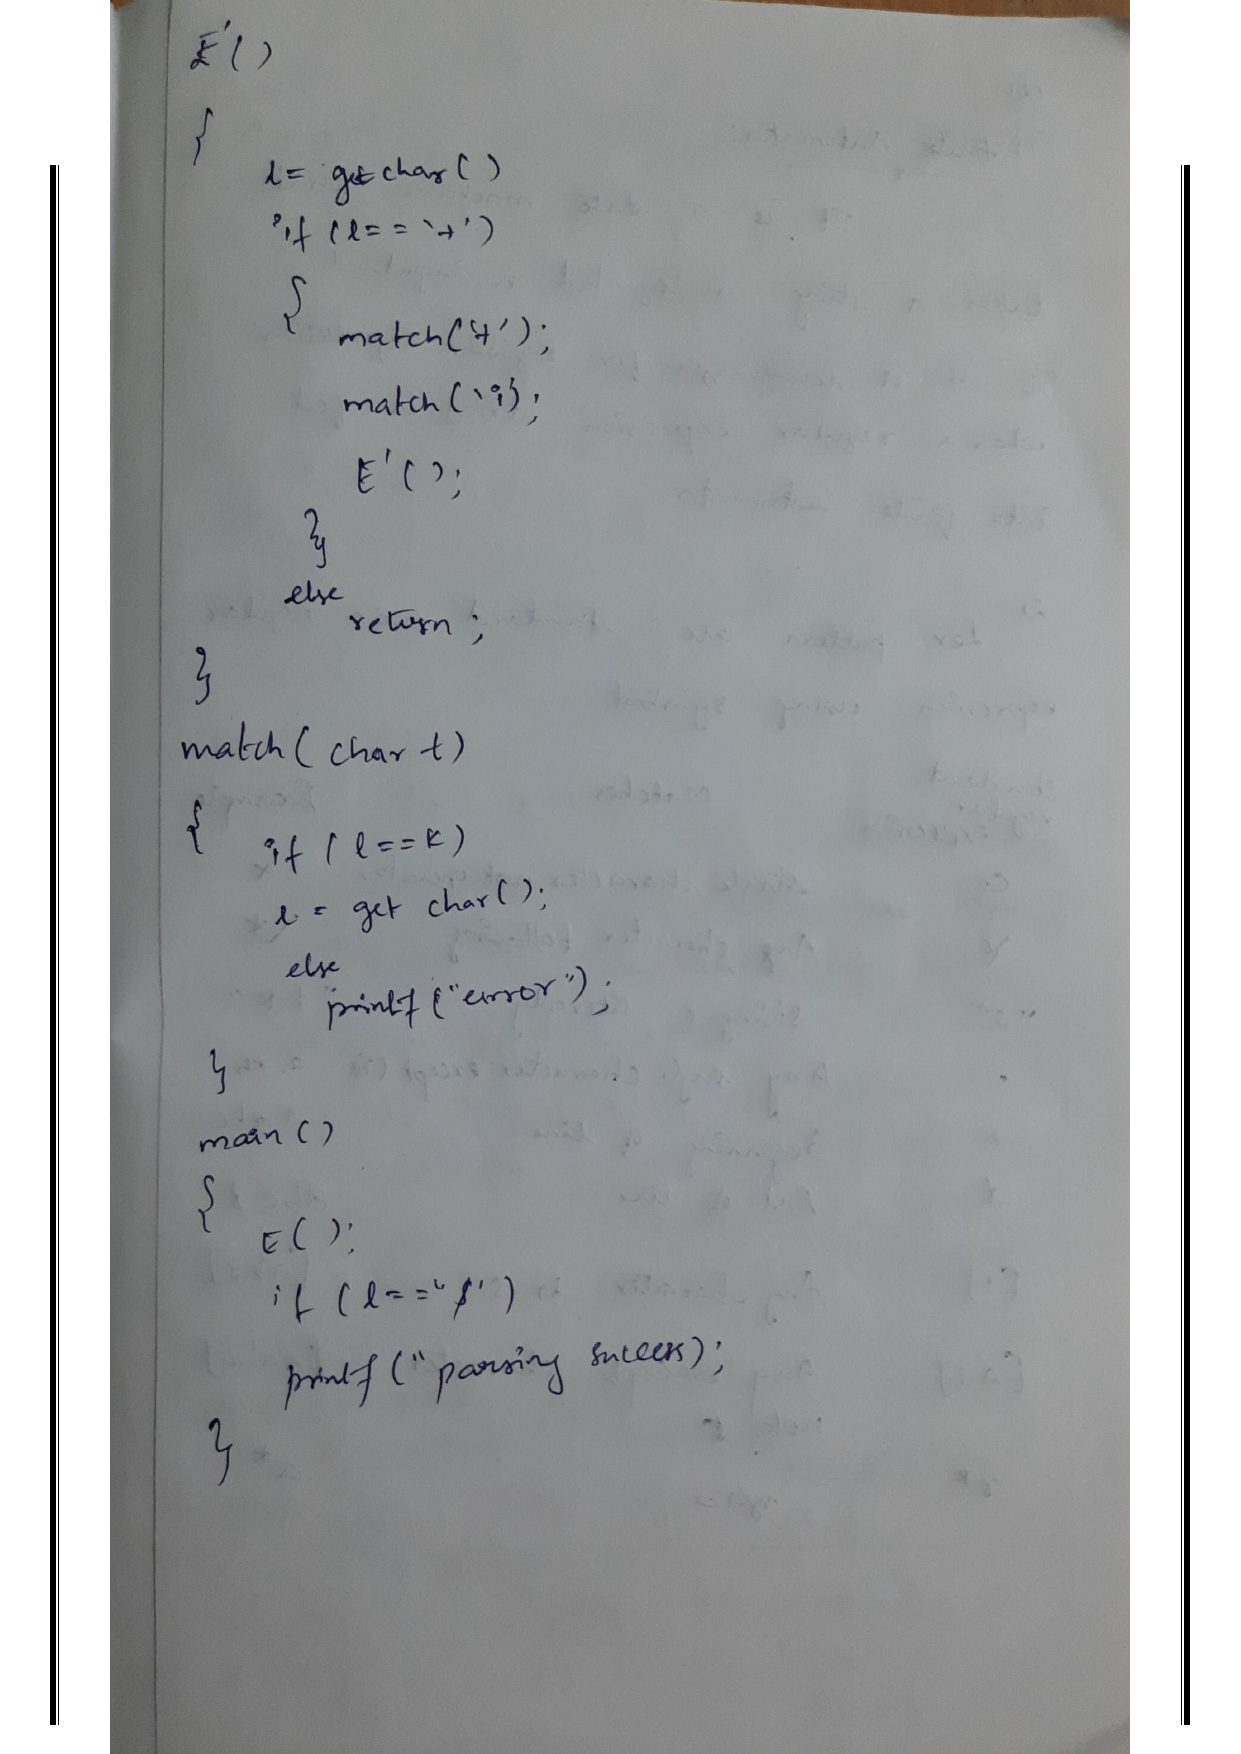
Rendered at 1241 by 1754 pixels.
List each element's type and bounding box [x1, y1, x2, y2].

picture [110, 0, 1130, 1754]
